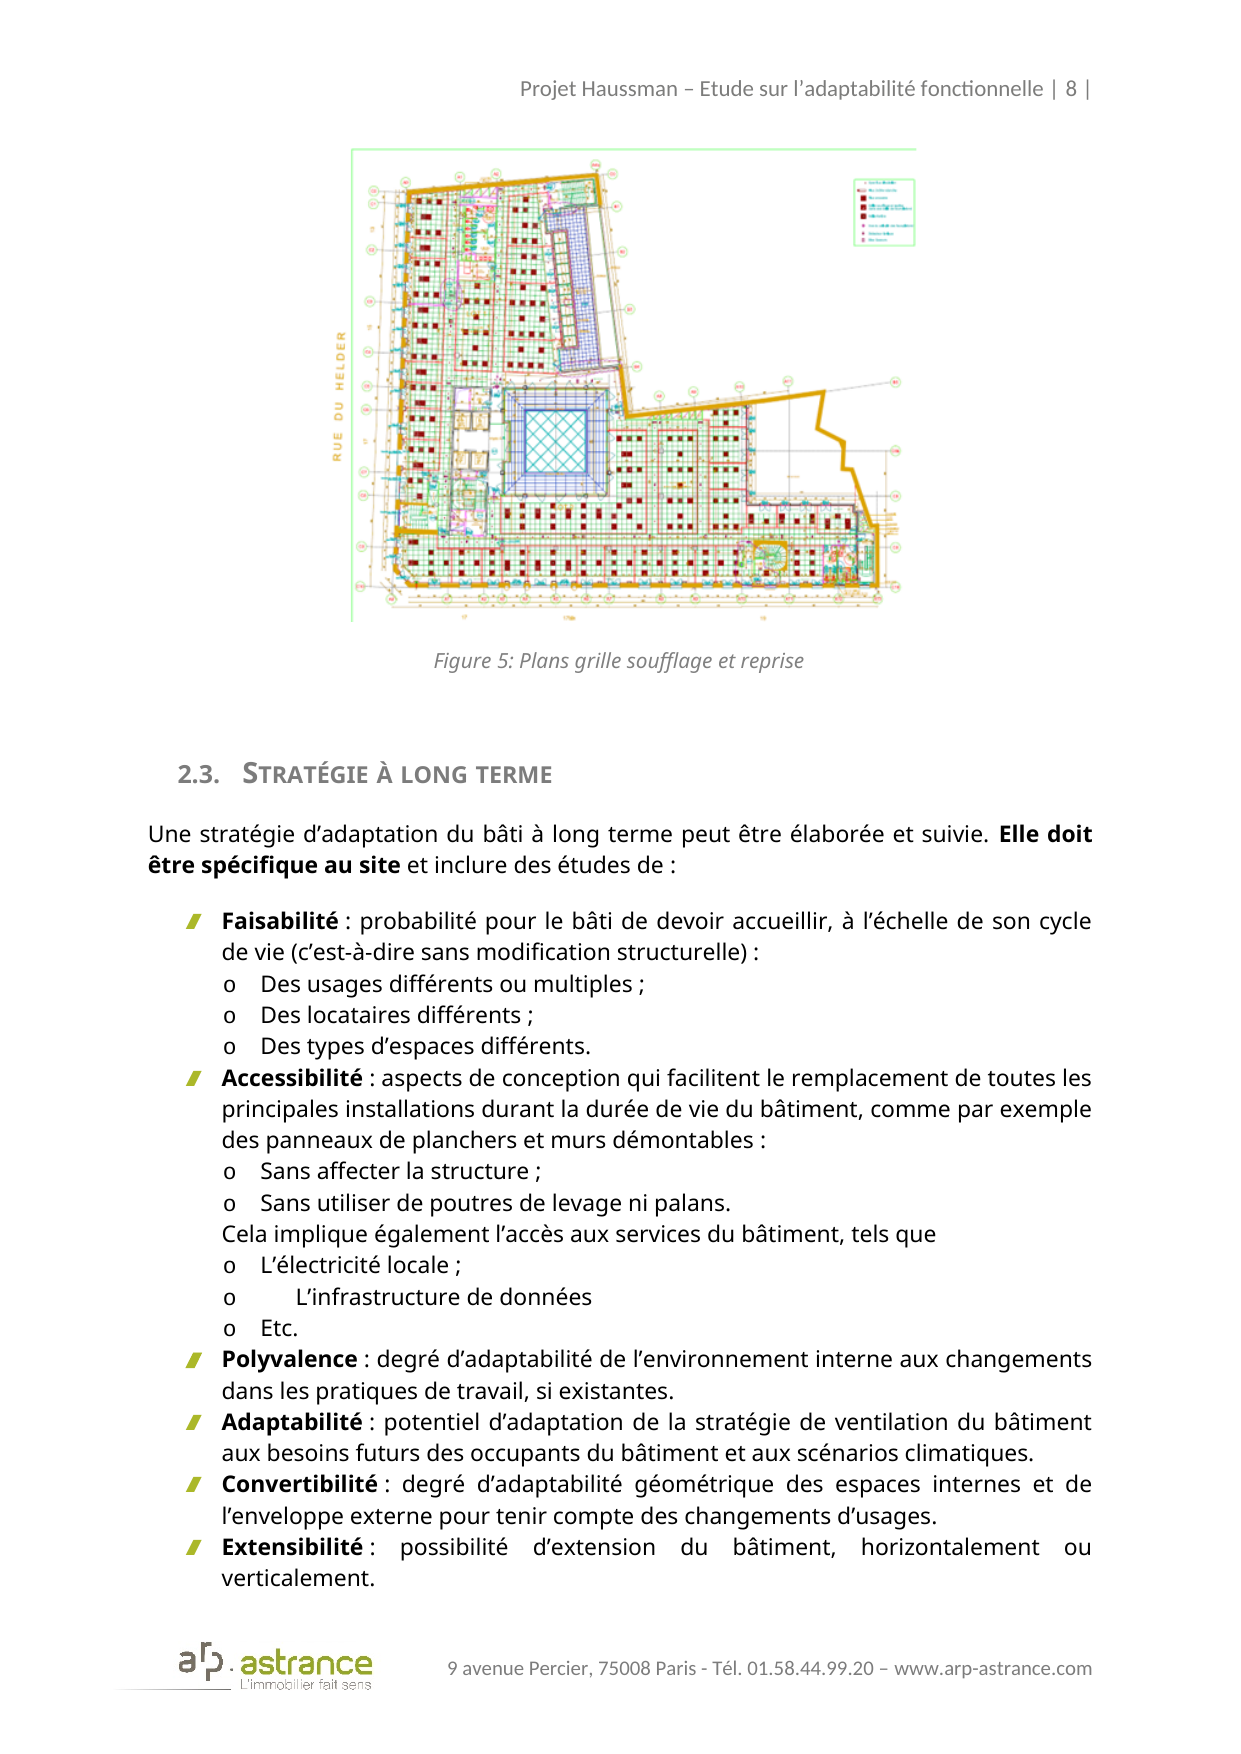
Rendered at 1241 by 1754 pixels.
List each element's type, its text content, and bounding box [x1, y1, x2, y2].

text Extensibilité : possibilité d’extension du bâtiment, horizontalement ou verticalement. [184, 1531, 1093, 1593]
list Sans affecter la structure ; [223, 1155, 1093, 1187]
list Des types d’espaces différents. [223, 1030, 1093, 1062]
text Adaptabilité : potentiel d’adaptation de la stratégie de ventilation du bâtiment aux besoins futurs des occupants du bâtiment et aux scénarios climatiques. [184, 1406, 1093, 1468]
text Figure 5: Plans grille soufflage et reprise [148, 646, 1093, 675]
picture [112, 1628, 423, 1705]
list Etc. [223, 1312, 1093, 1343]
text Une stratégie d’adaptation du bâti à long terme peut être élaborée et suivie. Elle doit être spécifique au site et inclure des études de : [148, 817, 1093, 880]
list L’infrastructure de données [223, 1281, 1093, 1312]
list Des usages différents ou multiples ; [223, 967, 1093, 999]
text Faisabilité : probabilité pour le bâti de devoir accueillir, à l’échelle de son cycle de vie (c’est-à-dire sans modification structurelle) : [184, 905, 1093, 967]
list Cela implique également l’accès aux services du bâtiment, tels que [184, 1218, 1093, 1249]
text Convertibilité : degré d’adaptabilité géométrique des espaces internes et de l’enveloppe externe pour tenir compte des changements d’usages. [184, 1468, 1093, 1531]
picture [323, 147, 917, 622]
list Des locataires différents ; [223, 999, 1093, 1030]
subtitle Stratégie à long terme [177, 753, 1093, 792]
text Accessibilité : aspects de conception qui facilitent le remplacement de toutes les principales installations durant la durée de vie du bâtiment, comme par exemple des panneaux de planchers et murs démontables : [184, 1062, 1093, 1155]
list L’électricité locale ; [223, 1249, 1093, 1281]
text Polyvalence : degré d’adaptabilité de l’environnement interne aux changements dans les pratiques de travail, si existantes. [184, 1343, 1093, 1406]
list Sans utiliser de poutres de levage ni palans. [223, 1187, 1093, 1218]
